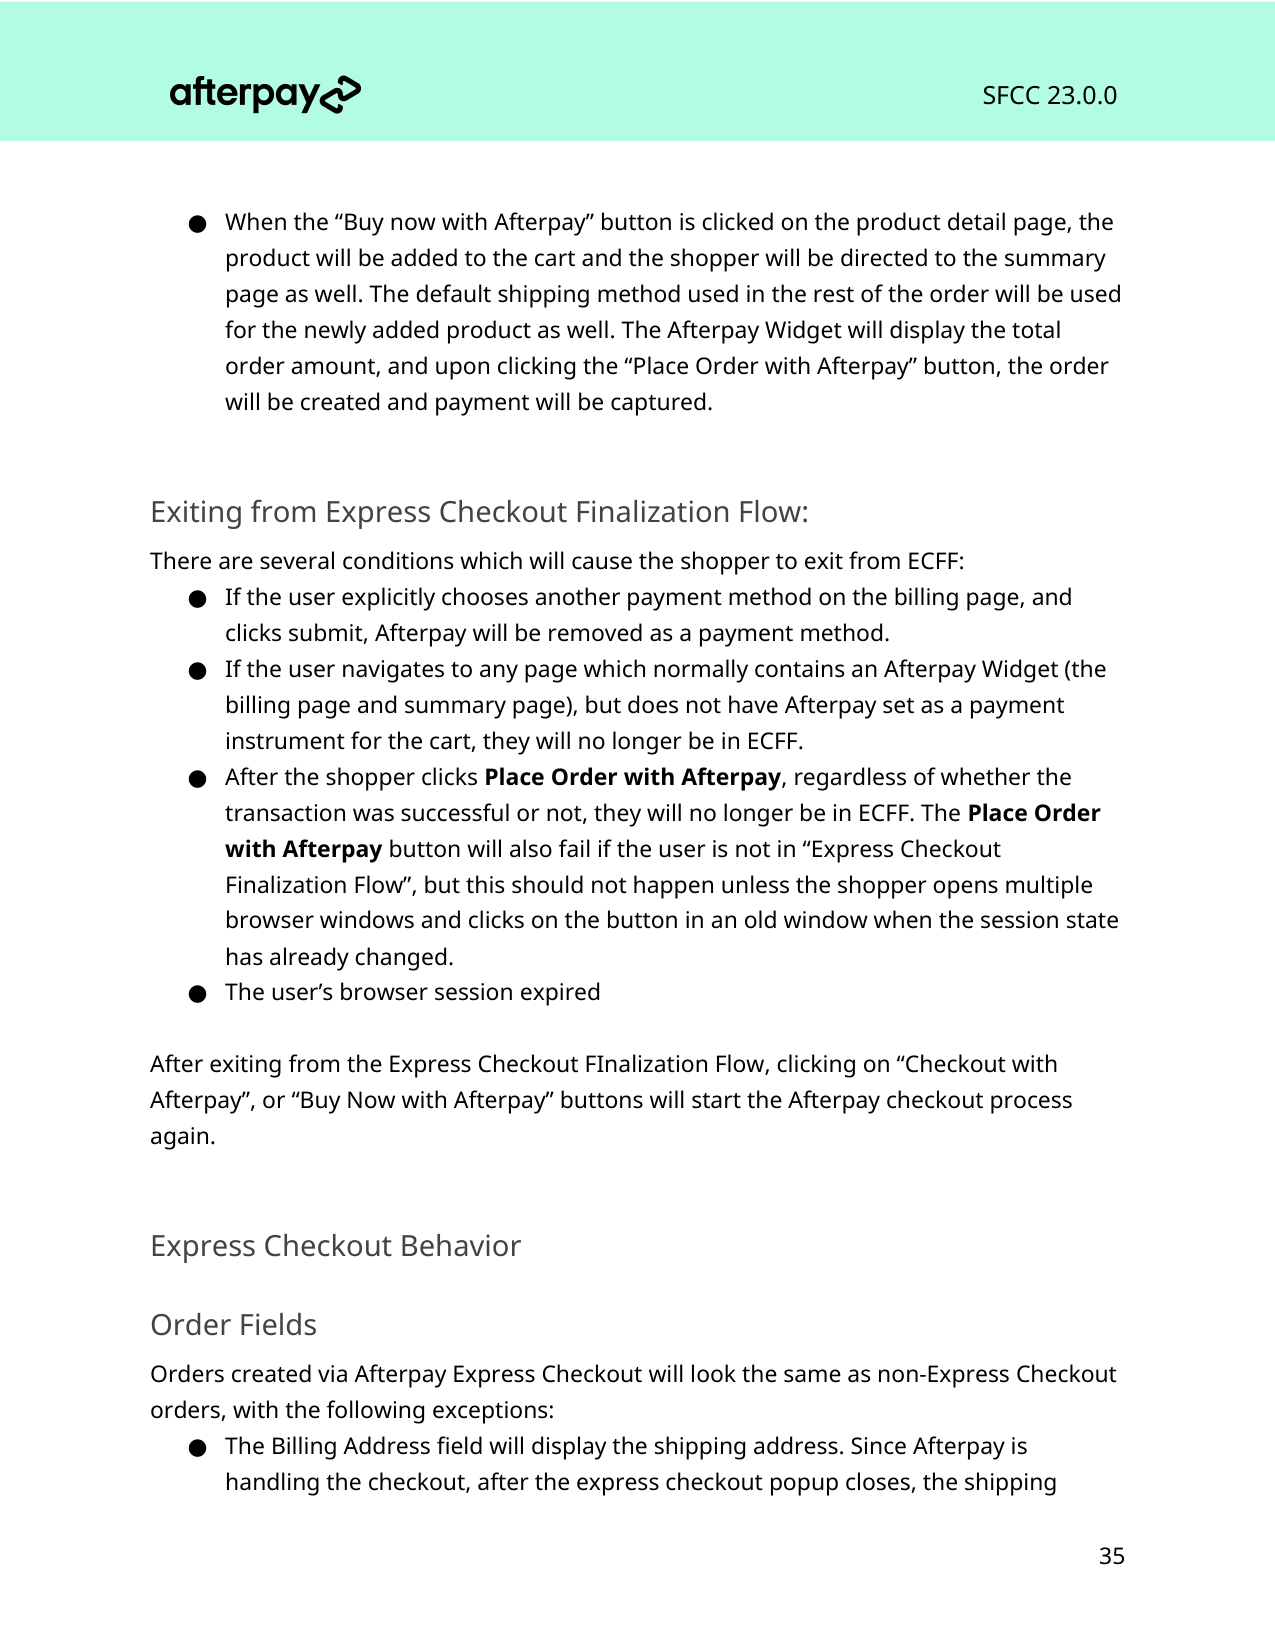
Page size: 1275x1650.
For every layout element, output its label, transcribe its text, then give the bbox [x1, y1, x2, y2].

subtitle Exiting from Express Checkout Finalization Flow: [150, 491, 1125, 531]
subtitle Express Checkout Behavior [150, 1225, 1125, 1265]
text After exiting from the Express Checkout FInalization Flow, clicking on “Checkout with Afterpay”, or “Buy Now with Afterpay” buttons will start the Afterpay checkout process again. [150, 1048, 1125, 1151]
list The user’s browser session expired [187, 976, 1125, 1008]
list After the shopper clicks Place Order with Afterpay, regardless of whether the transaction was successful or not, they will no longer be in ECFF. The Place Order with Afterpay button will also fail if the user is not in “Express Checkout Finalization Flow”, but this should not happen unless the shopper opens multiple browser windows and clicks on the button in an old window when the session state has already changed. [187, 761, 1125, 972]
text There are several conditions which will cause the shopper to exit from ECFF: [150, 545, 1125, 576]
list If the user navigates to any page which normally contains an Afterpay Widget (the billing page and summary page), but does not have Afterpay set as a payment instrument for the cart, they will no longer be in ECFF. [187, 653, 1125, 756]
picture [134, 47, 397, 142]
list When the “Buy now with Afterpay” button is clicked on the product detail page, the product will be added to the cart and the shopper will be directed to the summary page as well. The default shipping method used in the rest of the order will be used for the newly added product as well. The Afterpay Widget will display the total order amount, and upon clicking the “Place Order with Afterpay” button, the order will be created and payment will be captured. [187, 206, 1125, 417]
text Orders created via Afterpay Express Checkout will look the same as non-Express Checkout orders, with the following exceptions: [150, 1358, 1125, 1425]
list If the user explicitly chooses another payment method on the billing page, and clicks submit, Afterpay will be removed as a payment method. [187, 581, 1125, 648]
subtitle Order Fields [150, 1304, 1125, 1344]
